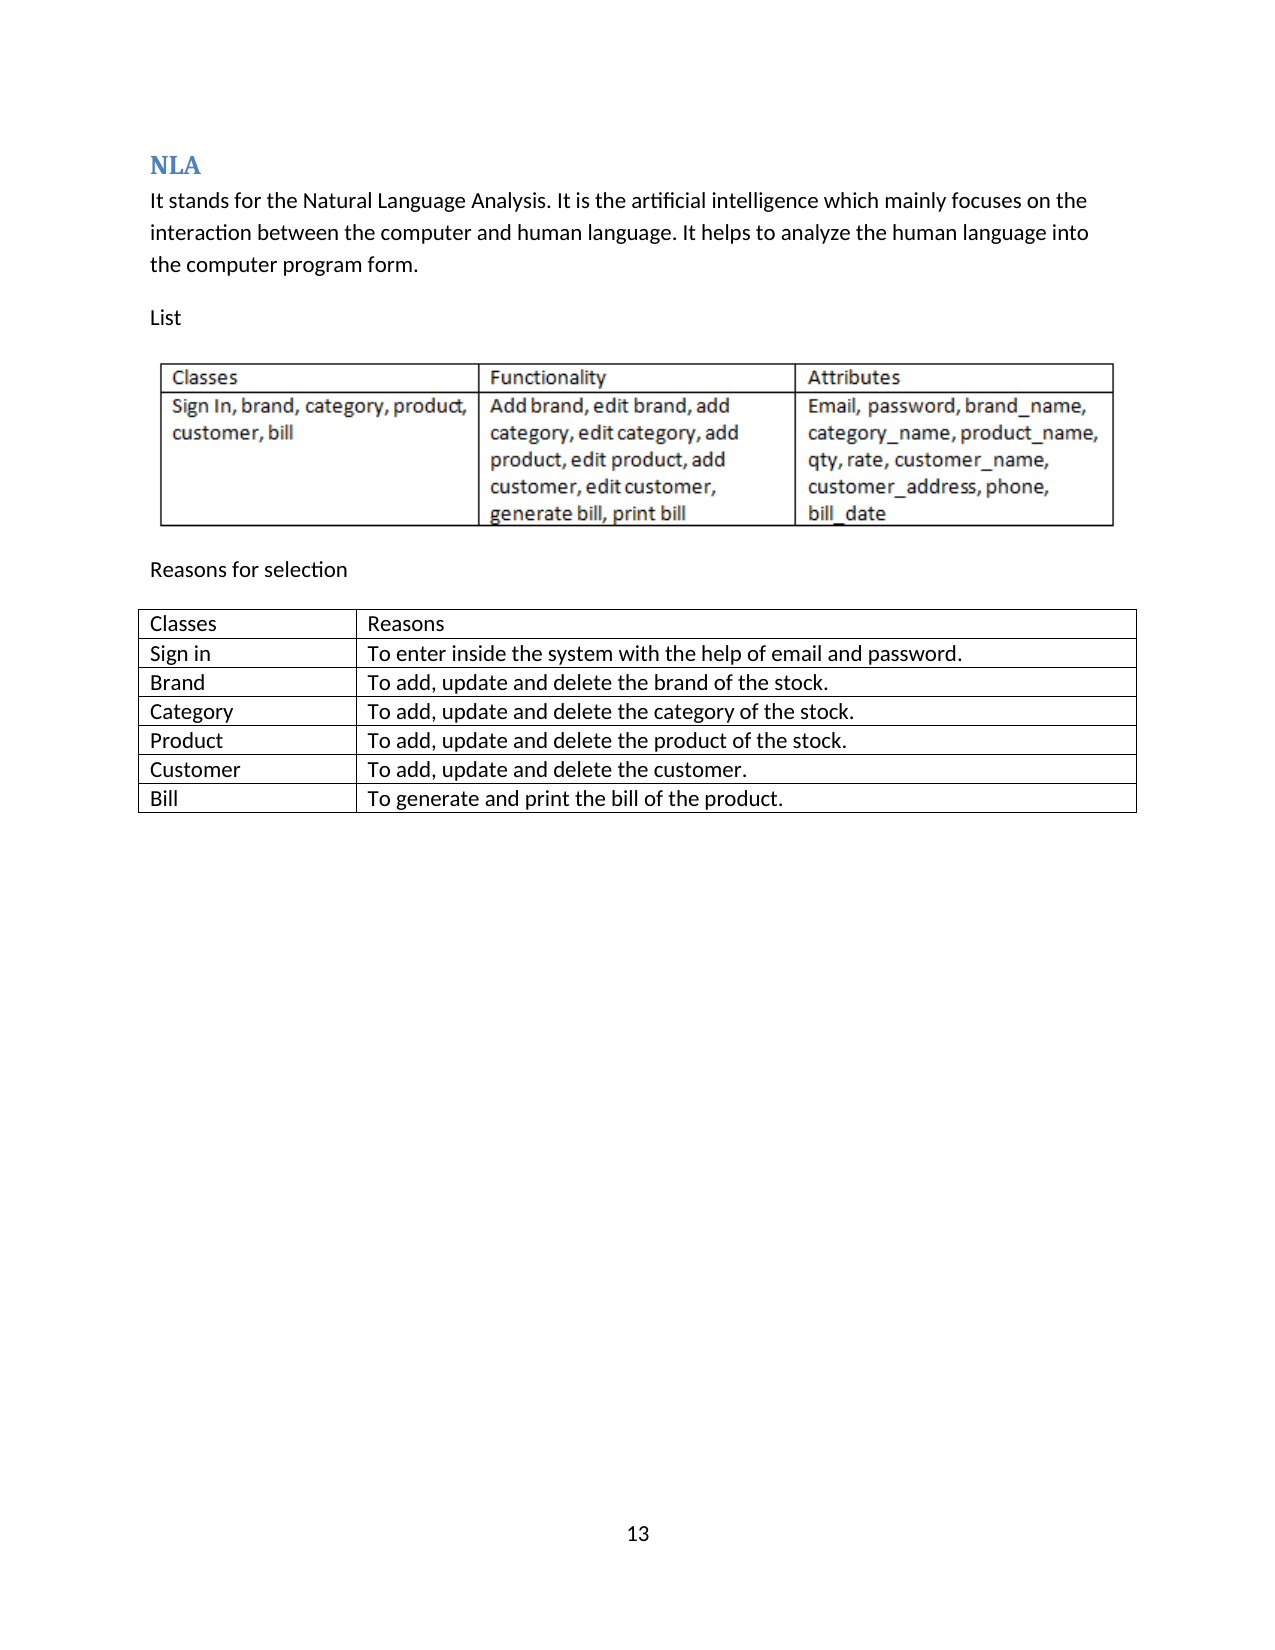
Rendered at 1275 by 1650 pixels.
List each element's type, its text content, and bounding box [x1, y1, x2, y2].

table_cell To add, update and delete the customer. [357, 755, 1136, 783]
table_cell To add, update and delete the brand of the stock. [357, 668, 1136, 696]
text List [150, 303, 1125, 331]
table_header Classes [139, 610, 356, 638]
table_cell To enter inside the system with the help of email and password. [357, 639, 1136, 667]
table_cell To generate and print the bill of the product. [357, 784, 1136, 812]
table_cell Bill [139, 784, 356, 812]
table_cell To add, update and delete the category of the stock. [357, 697, 1136, 725]
table_cell Category [139, 697, 356, 725]
picture [150, 356, 1125, 531]
table_cell Product [139, 726, 356, 754]
text It stands for the Natural Language Analysis. It is the artificial intelligence which mainly focuses on the interaction between the computer and human language. It helps to analyze the human language into the computer program form. [150, 186, 1125, 278]
table_cell Brand [139, 668, 356, 696]
table_cell Sign in [139, 639, 356, 667]
table_cell To add, update and delete the product of the stock. [357, 726, 1136, 754]
text Reasons for selection [150, 556, 1125, 583]
subtitle NLA [150, 150, 1125, 181]
table_header Reasons [357, 610, 1136, 638]
table_cell Customer [139, 755, 356, 783]
